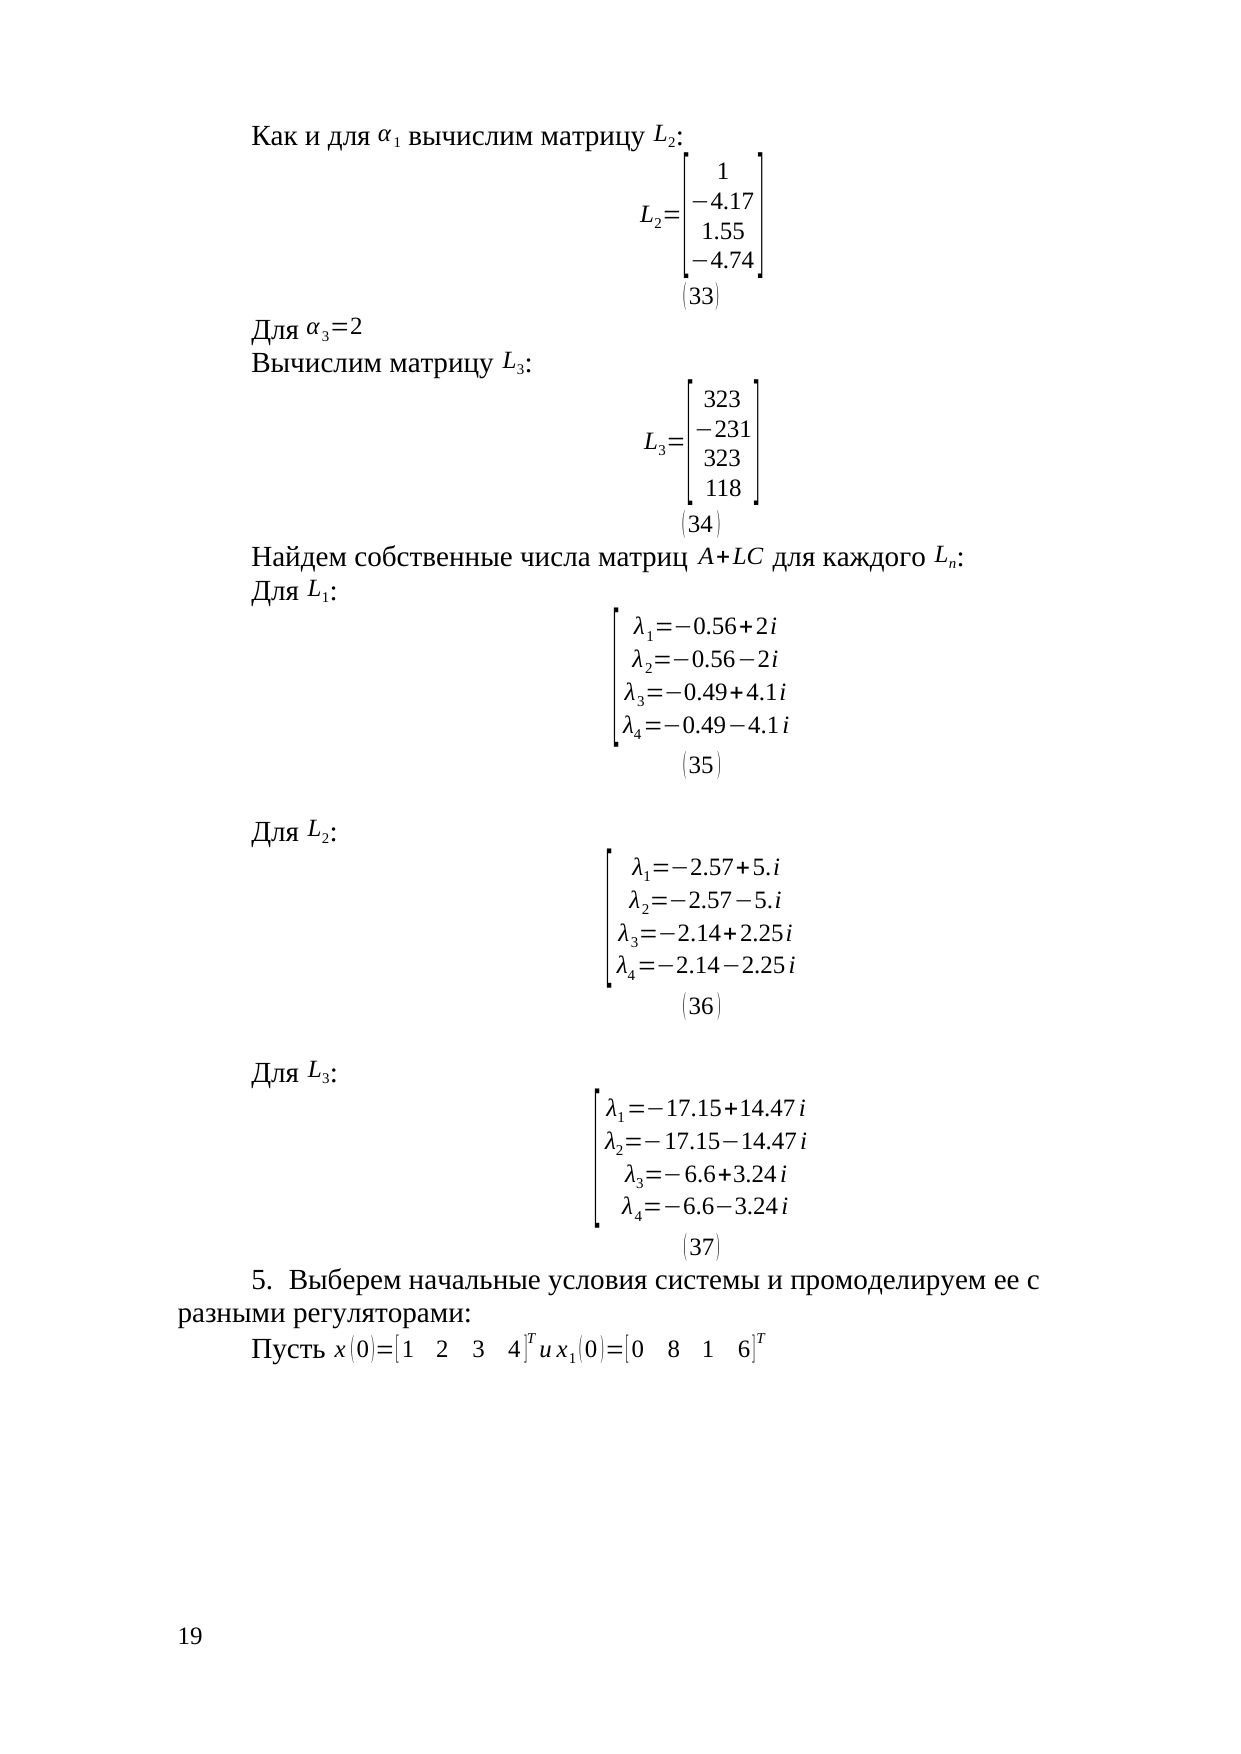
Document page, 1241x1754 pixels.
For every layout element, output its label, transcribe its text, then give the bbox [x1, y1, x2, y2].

text Найдем собственные числа матриц для каждого : [177, 539, 1152, 573]
text Вычислим матрицу : [177, 346, 1152, 379]
text Для [177, 312, 1152, 346]
list Выберем начальные условия системы и промоделируем ее с [251, 1262, 1152, 1296]
text Для : [251, 1055, 1152, 1088]
text Пусть [177, 1329, 1152, 1367]
text Для : [251, 814, 1152, 847]
text разными регуляторами: [177, 1296, 1152, 1329]
text Для : [251, 573, 1152, 607]
text Как и для вычислим матрицу : [177, 118, 1152, 152]
